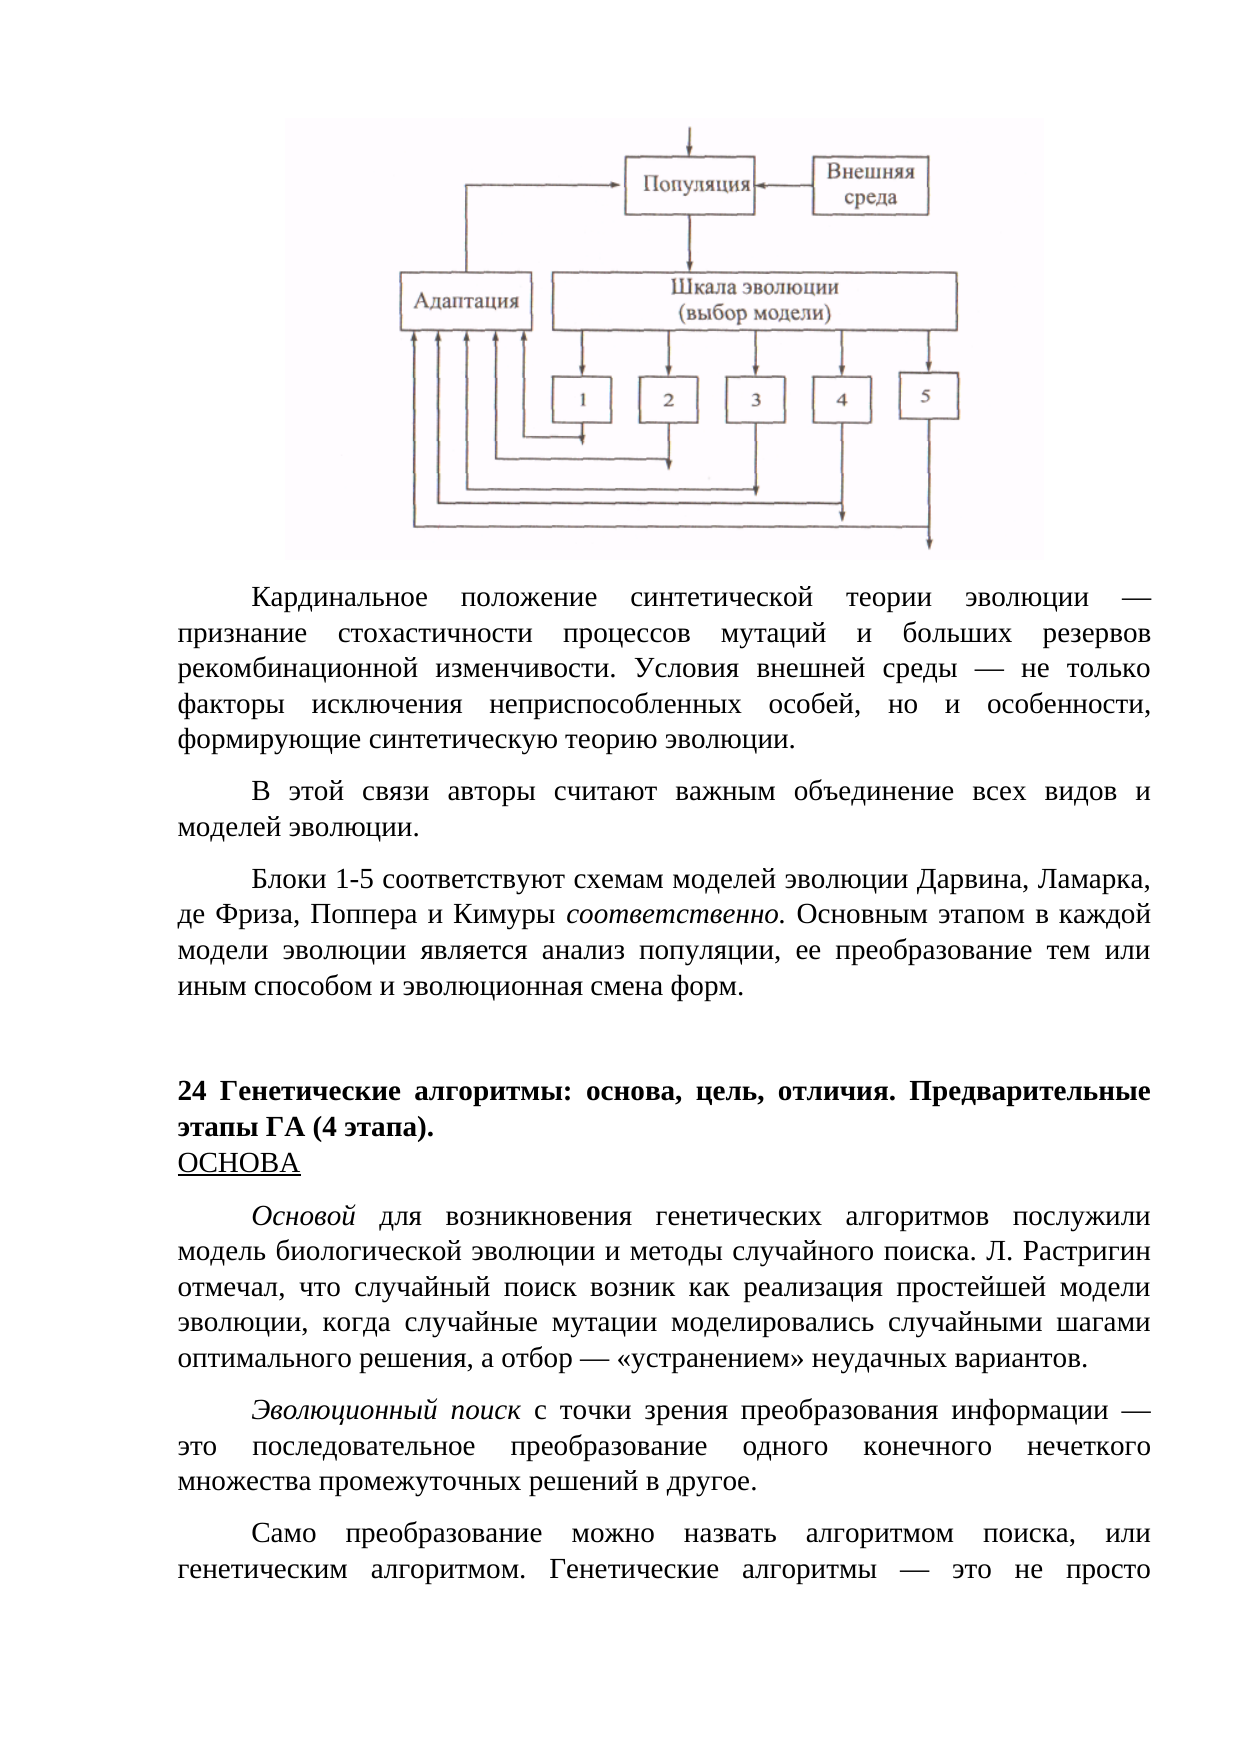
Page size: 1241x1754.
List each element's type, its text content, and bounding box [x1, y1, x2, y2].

text ОСНОВА [177, 1145, 1152, 1178]
text Основой для возникновения генетических алгоритмов послужили модель биологической эволюции и методы случайного поиска. Л. Растригин отмечал, что случайный поиск возник как реализация простейшей модели эволюции, когда случайные мутации моделировались случайными шагами оптимального решения, а отбор — «устранением» неудачных вариантов. [177, 1198, 1152, 1373]
text Кардинальное положение синтетической теории эволюции — признание стохастичности процессов мутаций и больших резервов рекомбинационной изменчивости. Условия внешней среды — не только факторы исключения неприспособленных особей, но и особенности, формирующие синтетическую теорию эволюции. [177, 579, 1152, 755]
text Эволюционный поиск с точки зрения преобразования информации — это последовательное преобразование одного конечного нечеткого множества промежуточных решений в другое. [177, 1392, 1152, 1497]
text В этой связи авторы считают важным объединение всех видов и моделей эволюции. [177, 773, 1152, 842]
subtitle 24 Генетические алгоритмы: основа, цель, отличия. Предварительные этапы ГА (4 этапа). [177, 1073, 1152, 1142]
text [177, 1515, 1152, 1584]
text Блоки 1-5 соответствуют схемам моделей эволюции Дарвина, Ламарка, де Фриза, Поппера и Кимуры соответственно. Основным этапом в каждой модели эволюции является анализ популяции, ее преобразование тем или иным способом и эволюционная смена форм. [177, 861, 1152, 1001]
picture [284, 118, 1045, 560]
